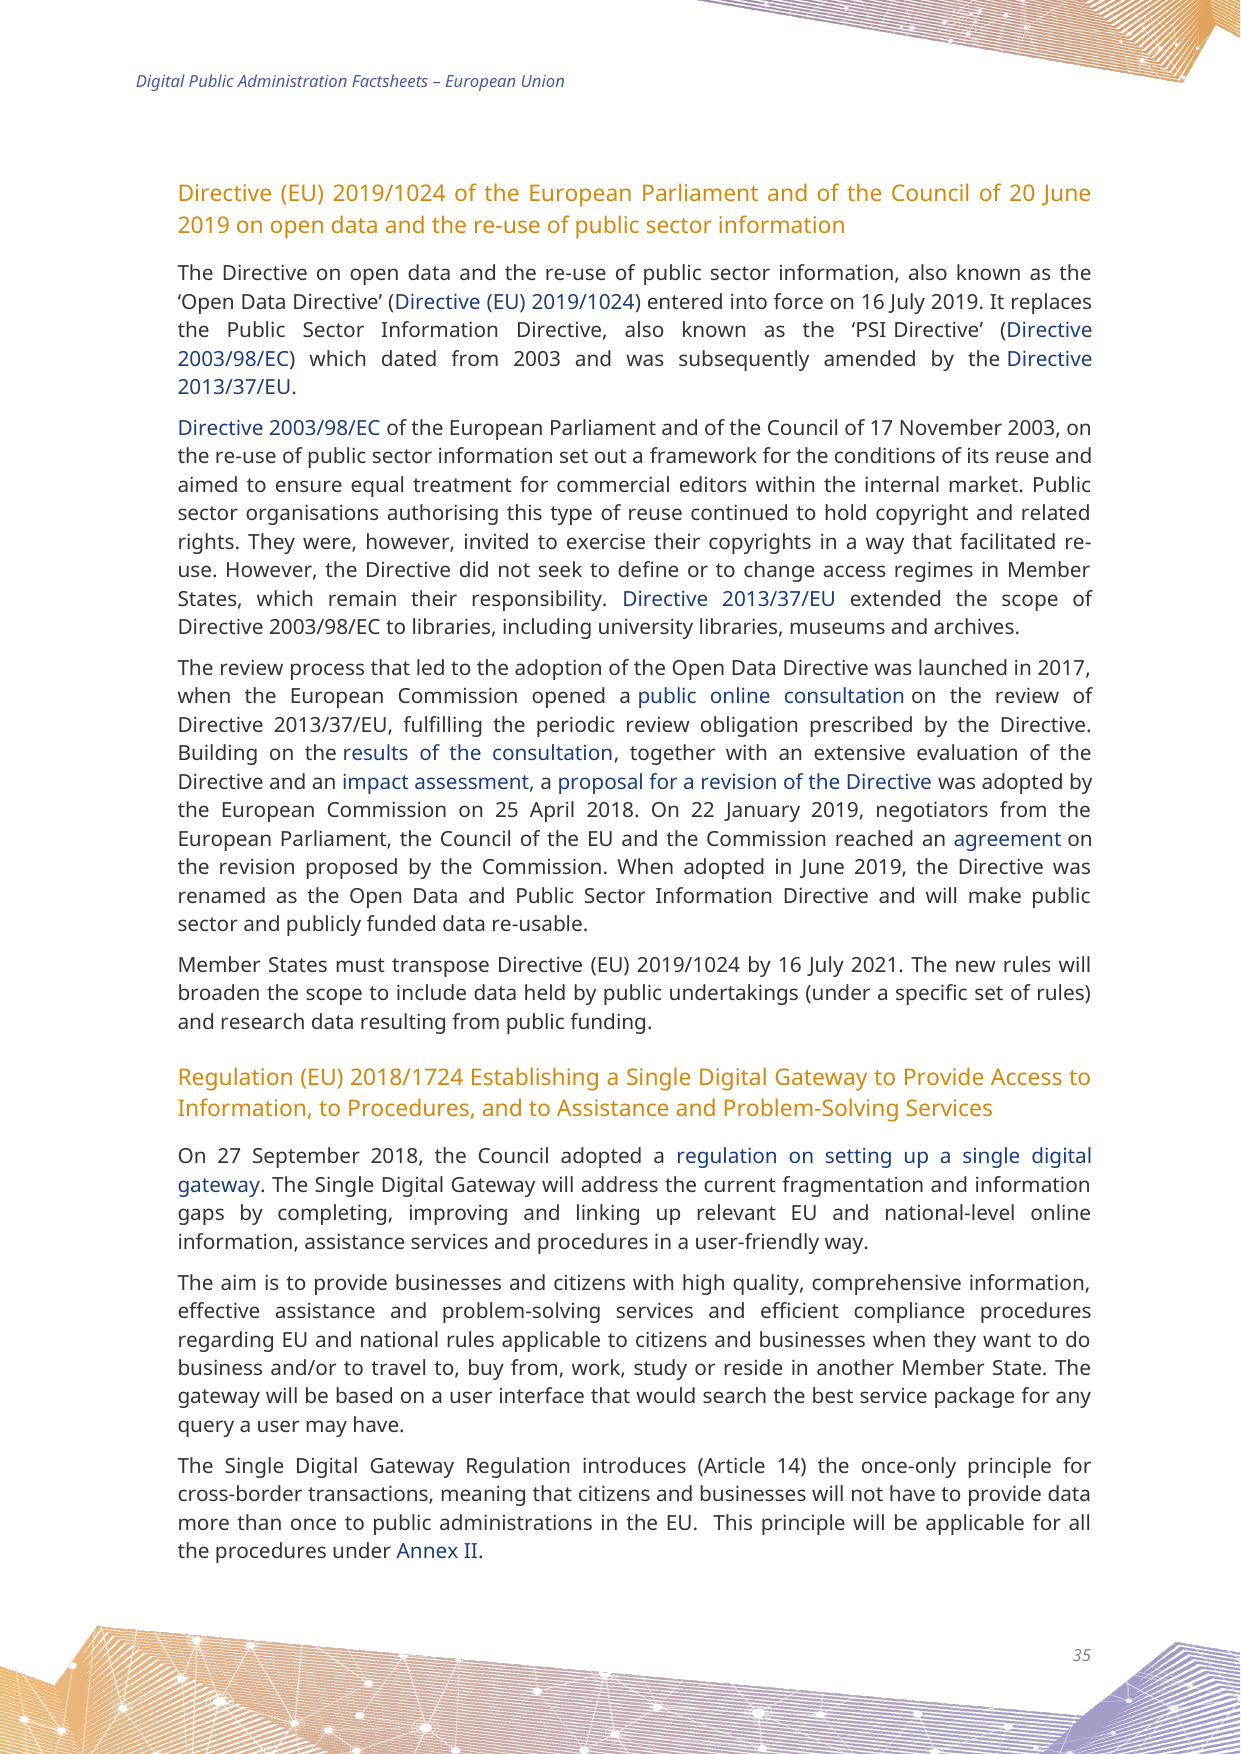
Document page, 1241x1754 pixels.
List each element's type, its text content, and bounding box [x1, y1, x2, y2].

text The Directive on open data and the re-use of public sector information, also known as the ‘Open Data Directive’ (Directive (EU) 2019/1024) entered into force on 16 July 2019. It replaces the Public Sector Information Directive, also known as the ‘PSI Directive’ (Directive 2003/98/EC) which dated from 2003 and was subsequently amended by the Directive 2013/37/EU. [177, 258, 1092, 401]
picture [326, 0, 1241, 106]
text The review process that led to the adoption of the Open Data Directive was launched in 2017, when the European Commission opened a public online consultation on the review of Directive 2013/37/EU, fulfilling the periodic review obligation prescribed by the Directive. Building on the results of the consultation, together with an extensive evaluation of the Directive and an impact assessment, a proposal for a revision of the Directive was adopted by the European Commission on 25 April 2018. On 22 January 2019, negotiators from the European Parliament, the Council of the EU and the Commission reached an agreement on the revision proposed by the Commission. When adopted in June 2019, the Directive was renamed as the Open Data and Public Sector Information Directive and will make public sector and publicly funded data re-usable. [177, 653, 1092, 938]
subtitle Regulation (EU) 2018/1724 Establishing a Single Digital Gateway to Provide Access to Information, to Procedures, and to Assistance and Problem-Solving Services [177, 1060, 1092, 1123]
text On 27 September 2018, the Council adopted a regulation on setting up a single digital gateway. The Single Digital Gateway will address the current fragmentation and information gaps by completing, improving and linking up relevant EU and national-level online information, assistance services and procedures in a user-friendly way. [177, 1142, 1092, 1255]
text Member States must transpose Directive (EU) 2019/1024 by 16 July 2021. The new rules will broaden the scope to include data held by public undertakings (under a specific set of rules) and research data resulting from public funding. [177, 950, 1092, 1035]
text The aim is to provide businesses and citizens with high quality, comprehensive information, effective assistance and problem-solving services and efficient compliance procedures regarding EU and national rules applicable to citizens and businesses when they want to do business and/or to travel to, buy from, work, study or reside in another Member State. The gateway will be based on a user interface that would search the best service package for any query a user may have. [177, 1268, 1092, 1438]
text Directive 2003/98/EC of the European Parliament and of the Council of 17 November 2003, on the re-use of public sector information set out a framework for the conditions of its reuse and aimed to ensure equal treatment for commercial editors within the internal market. Public sector organisations authorising this type of reuse continued to hold copyright and related rights. They were, however, invited to exercise their copyrights in a way that facilitated re-use. However, the Directive did not seek to define or to change access regimes in Member States, which remain their responsibility. Directive 2013/37/EU extended the scope of Directive 2003/98/EC to libraries, including university libraries, museums and archives. [177, 413, 1092, 641]
subtitle Directive (EU) 2019/1024 of the European Parliament and of the Council of 20 June 2019 on open data and the re-use of public sector information [177, 177, 1092, 240]
text The Single Digital Gateway Regulation introduces (Article 14) the once-only principle for cross-border transactions, meaning that citizens and businesses will not have to provide data more than once to public administrations in the EU. This principle will be applicable for all the procedures under Annex II. [177, 1451, 1092, 1565]
picture [0, 1615, 1241, 1754]
